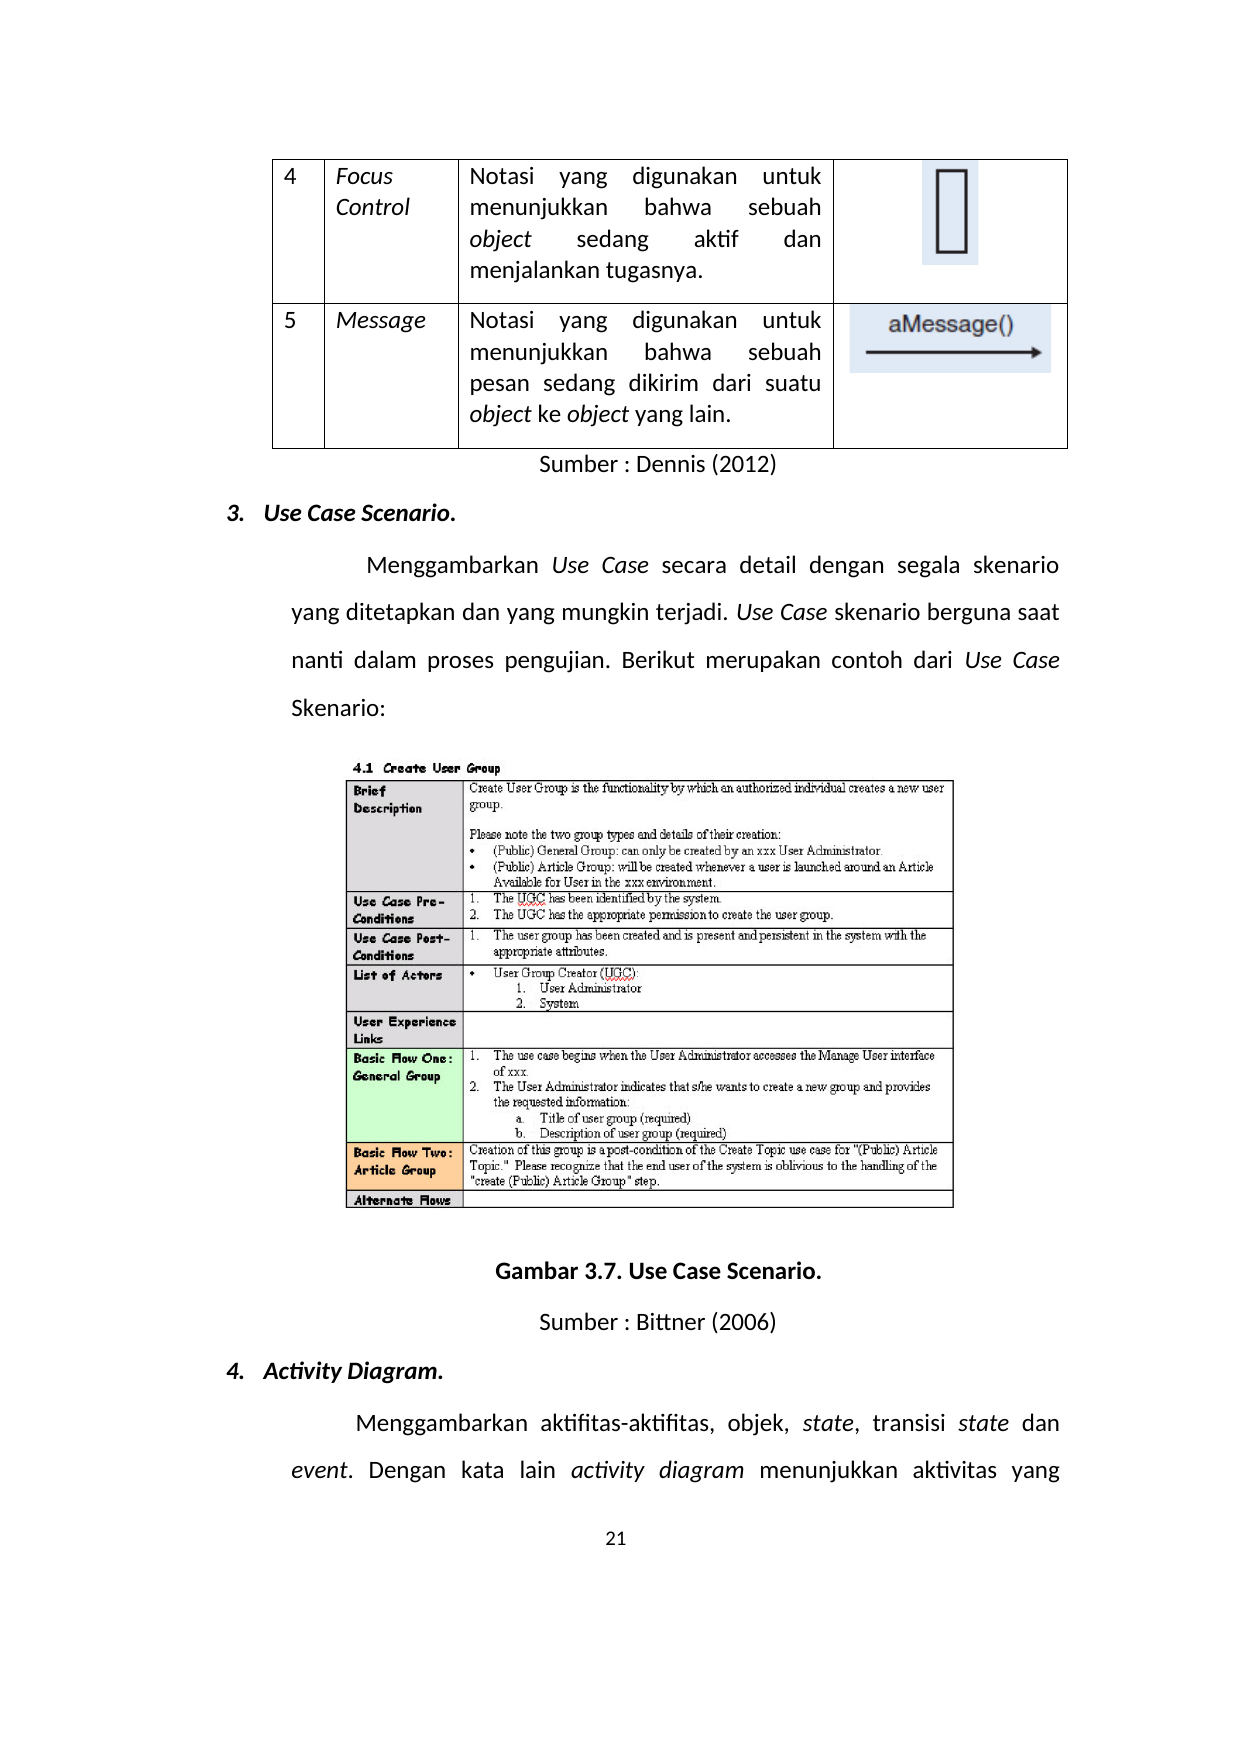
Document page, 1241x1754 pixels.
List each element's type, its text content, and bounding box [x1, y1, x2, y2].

picture [849, 304, 1052, 373]
text Sumber : Bittner (2006) [226, 1306, 1090, 1337]
subtitle Use Case Scenario. [226, 497, 1092, 528]
subtitle Activity Diagram. [226, 1355, 1092, 1386]
picture [339, 757, 964, 1221]
table_cell Notasi yang digunakan untuk menunjukkan bahwa sebuah object sedang aktif dan menjalankan tugasnya. [459, 160, 833, 303]
table_cell Focus Control [325, 160, 458, 303]
table_cell Notasi yang digunakan untuk menunjukkan bahwa sebuah pesan sedang dikirim dari suatu object ke object yang lain. [459, 304, 833, 447]
text Menggambarkan Use Case secara detail dengan segala skenario yang ditetapkan dan yang mungkin terjadi. Use Case skenario berguna saat nanti dalam proses pengujian. Berikut merupakan contoh dari Use Case Skenario: [291, 549, 1060, 722]
text Sumber : Dennis (2012) [226, 448, 1090, 479]
table_cell 4 [273, 160, 324, 303]
table_cell [834, 304, 1067, 447]
table_cell Message [325, 304, 458, 447]
table_cell [834, 160, 1067, 303]
subtitle Gambar 3.7. Use Case Scenario. [226, 1255, 1092, 1285]
table_cell 5 [273, 304, 324, 447]
picture [922, 160, 979, 265]
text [291, 1407, 1060, 1485]
